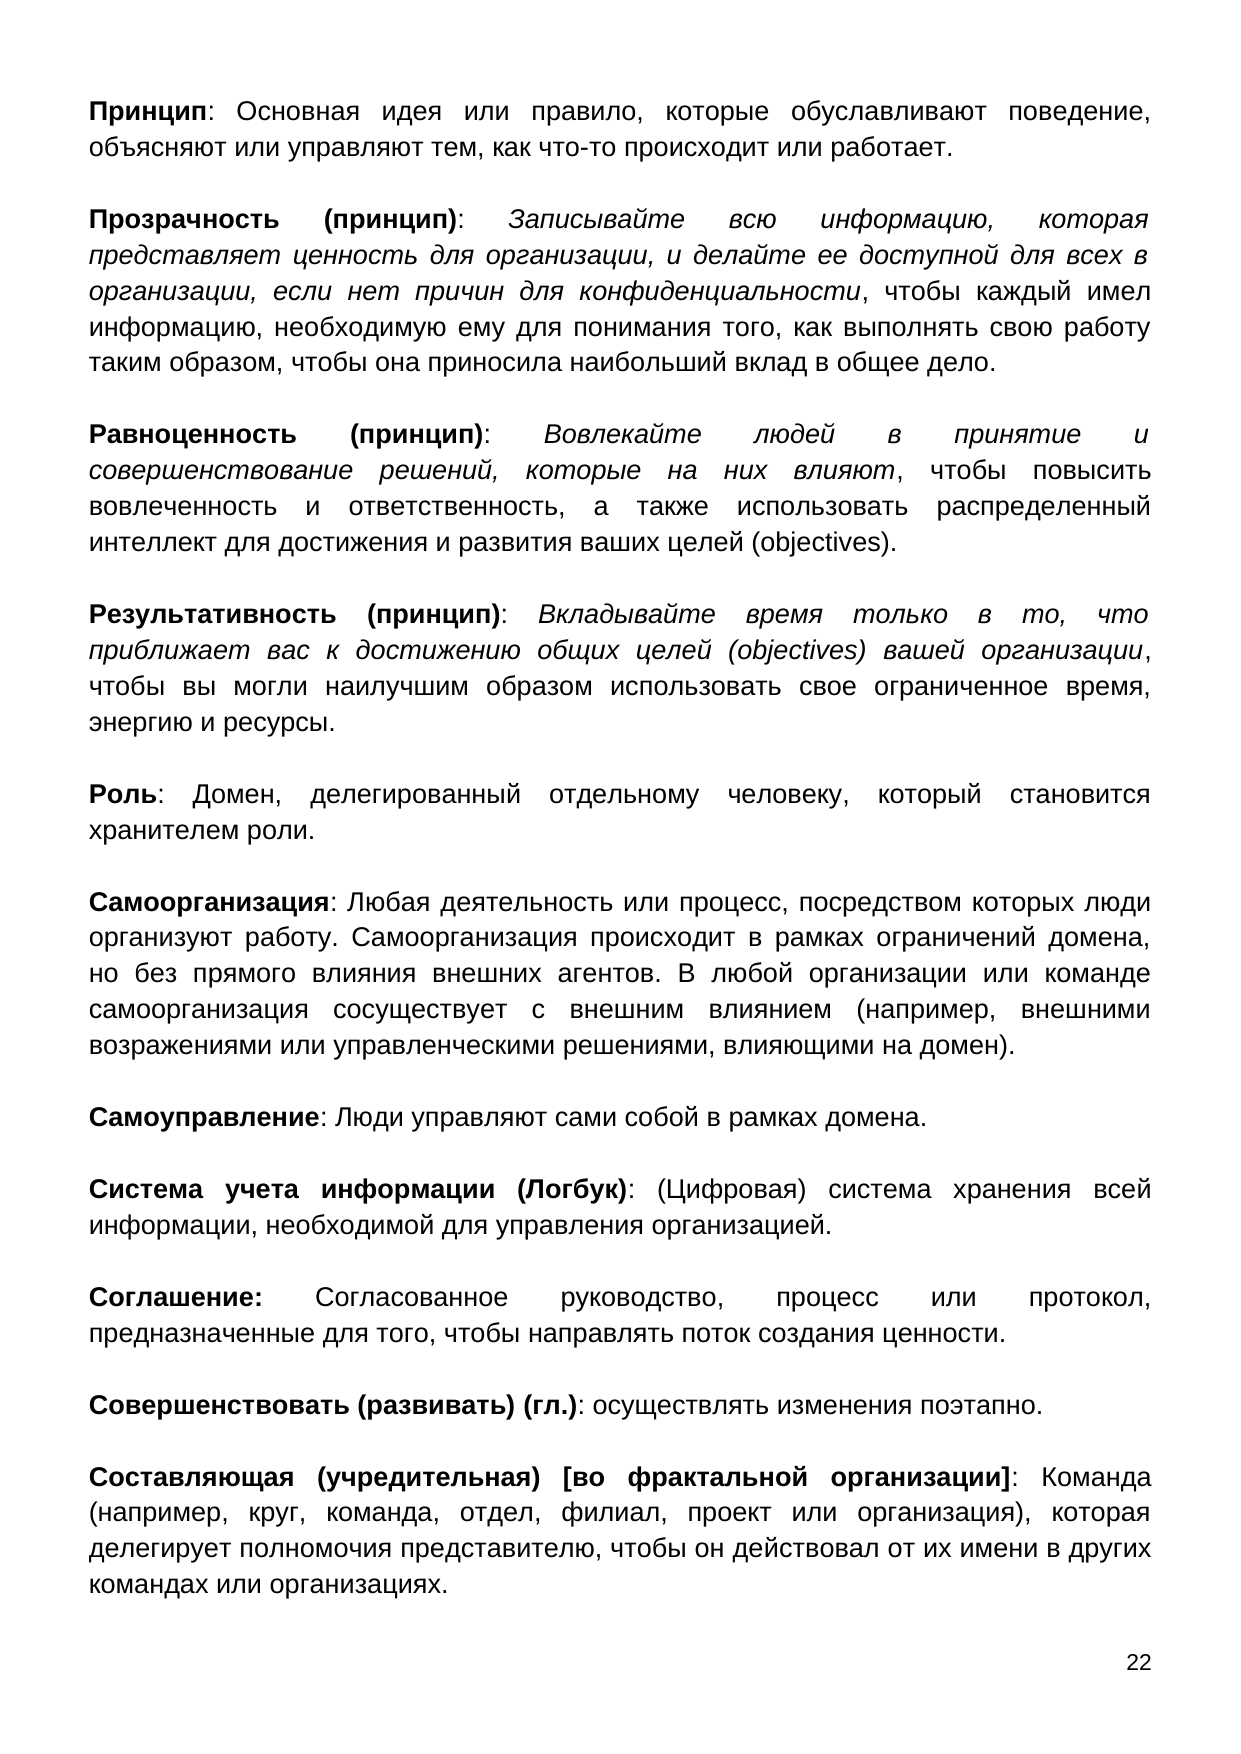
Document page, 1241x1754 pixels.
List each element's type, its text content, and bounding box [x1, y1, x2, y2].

text Составляющая (учредительная) [во фрактальной организации]: Команда (например, круг, команда, отдел, филиал, проект или организация), которая делегирует полномочия представителю, чтобы он действовал от их имени в других командах или организациях. [88, 1461, 1152, 1599]
text Самоорганизация: Любая деятельность или процесс, посредством которых люди организуют работу. Самоорганизация происходит в рамках ограничений домена, но без прямого влияния внешних агентов. В любой организации или команде самоорганизация сосуществует с внешним влиянием (например, внешними возражениями или управленческими решениями, влияющими на домен). [88, 886, 1152, 1061]
text Совершенствовать (развивать) (гл.): осуществлять изменения поэтапно. [88, 1389, 1152, 1420]
text Прозрачность (принцип): Записывайте всю информацию, которая представляет ценность для организации, и делайте ее доступной для всех в организации, если нет причин для конфиденциальности, чтобы каждый имел информацию, необходимую ему для понимания того, как выполнять свою работу таким образом, чтобы она приносила наибольший вклад в общее дело. [88, 203, 1152, 378]
text Равноценность (принцип): Вовлекайте людей в принятие и совершенствование решений, которые на них влияют, чтобы повысить вовлеченность и ответственность, а также использовать распределенный интеллект для достижения и развития ваших целей (objectives). [88, 418, 1152, 557]
text Принцип: Основная идея или правило, которые обуславливают поведение, объясняют или управляют тем, как что-то происходит или работает. [88, 95, 1152, 162]
text Система учета информации (Логбук): (Цифровая) система хранения всей информации, необходимой для управления организацией. [88, 1173, 1152, 1240]
text Соглашение: Согласованное руководство, процесс или протокол, предназначенные для того, чтобы направлять поток создания ценности. [88, 1281, 1152, 1348]
text Самоуправление: Люди управляют сами собой в рамках домена. [88, 1101, 1152, 1132]
text Роль: Домен, делегированный отдельному человеку, который становится хранителем роли. [88, 778, 1152, 845]
text Результативность (принцип): Вкладывайте время только в то, что приближает вас к достижению общих целей (objectives) вашей организации, чтобы вы могли наилучшим образом использовать свое ограниченное время, энергию и ресурсы. [88, 598, 1152, 737]
